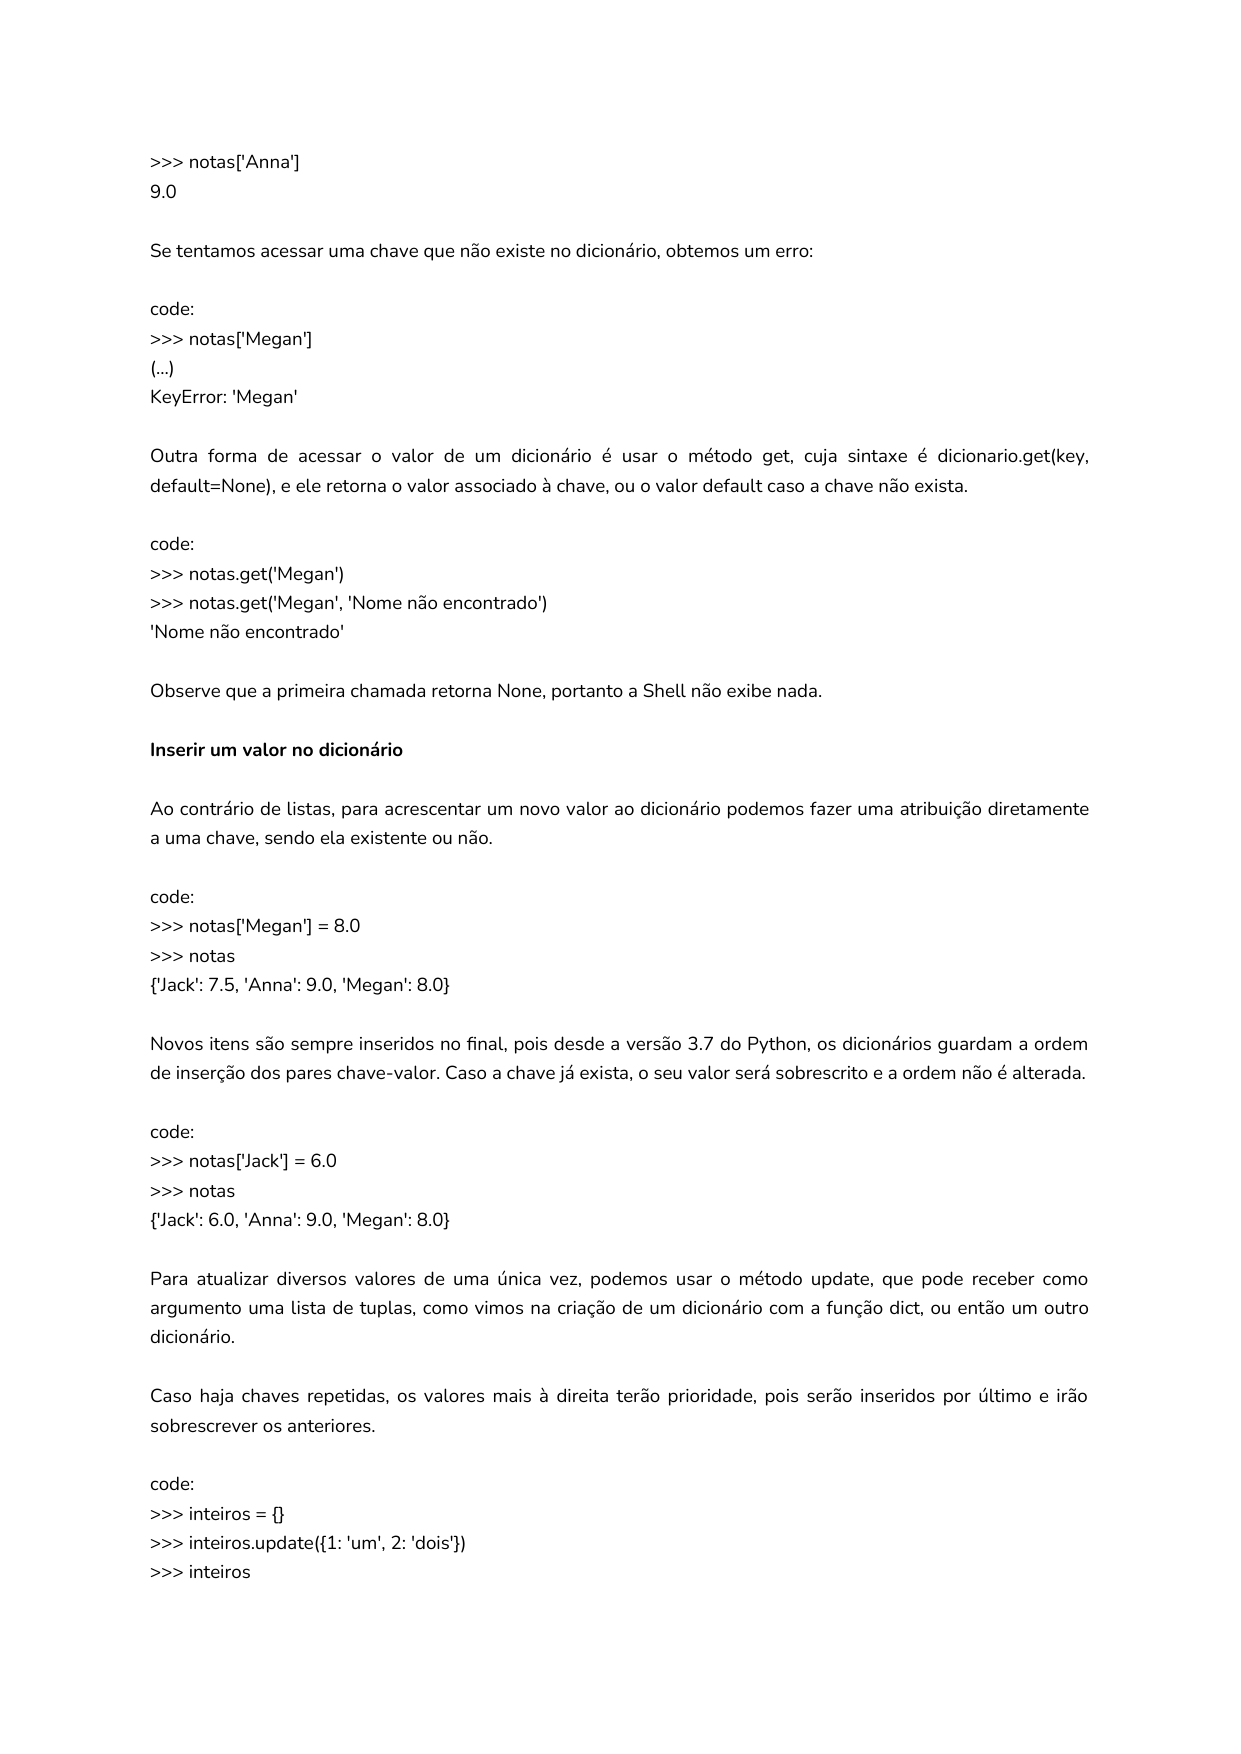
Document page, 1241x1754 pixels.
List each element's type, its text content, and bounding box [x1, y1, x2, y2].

text Caso haja chaves repetidas, os valores mais à direita terão prioridade, pois serão inseridos por último e irão sobrescrever os anteriores. [150, 1384, 1090, 1439]
text code: [150, 297, 1090, 322]
text >>> notas['Megan'] [150, 326, 1090, 352]
text {'Jack': 6.0, 'Anna': 9.0, 'Megan': 8.0} [150, 1207, 1090, 1233]
text >>> notas.get('Megan') [150, 561, 1090, 587]
text code: [150, 532, 1090, 557]
text >>> notas['Anna'] [150, 150, 1090, 176]
text >>> notas.get('Megan', 'Nome não encontrado') [150, 591, 1090, 616]
text Outra forma de acessar o valor de um dicionário é usar o método get, cuja sintaxe é dicionario.get(key, default=None), e ele retorna o valor associado à chave, ou o valor default caso a chave não exista. [150, 444, 1090, 499]
text >>> notas [150, 1178, 1090, 1204]
text (...) [150, 356, 1090, 381]
text >>> inteiros.update({1: 'um', 2: 'dois'}) [150, 1531, 1090, 1556]
text code: [150, 1119, 1090, 1145]
text >>> notas [150, 943, 1090, 969]
text >>> notas['Jack'] = 6.0 [150, 1149, 1090, 1174]
text {'Jack': 7.5, 'Anna': 9.0, 'Megan': 8.0} [150, 972, 1090, 998]
text Observe que a primeira chamada retorna None, portanto a Shell não exibe nada. [150, 679, 1090, 704]
text Se tentamos acessar uma chave que não existe no dicionário, obtemos um erro: [150, 238, 1090, 264]
text >>> inteiros [150, 1560, 1090, 1586]
subtitle Inserir um valor no dicionário [150, 737, 1090, 763]
text Para atualizar diversos valores de uma única vez, podemos usar o método update, que pode receber como argumento uma lista de tuplas, como vimos na criação de um dicionário com a função dict, ou então um outro dicionário. [150, 1266, 1090, 1351]
text Ao contrário de listas, para acrescentar um novo valor ao dicionário podemos fazer uma atribuição diretamente a uma chave, sendo ela existente ou não. [150, 796, 1090, 851]
text 'Nome não encontrado' [150, 620, 1090, 646]
text code: [150, 1472, 1090, 1497]
text Novos itens são sempre inseridos no final, pois desde a versão 3.7 do Python, os dicionários guardam a ordem de inserção dos pares chave-valor. Caso a chave já exista, o seu valor será sobrescrito e a ordem não é alterada. [150, 1031, 1090, 1086]
text >>> inteiros = {} [150, 1501, 1090, 1527]
text code: [150, 884, 1090, 910]
text >>> notas['Megan'] = 8.0 [150, 914, 1090, 939]
text KeyError: 'Megan' [150, 385, 1090, 411]
text 9.0 [150, 179, 1090, 205]
